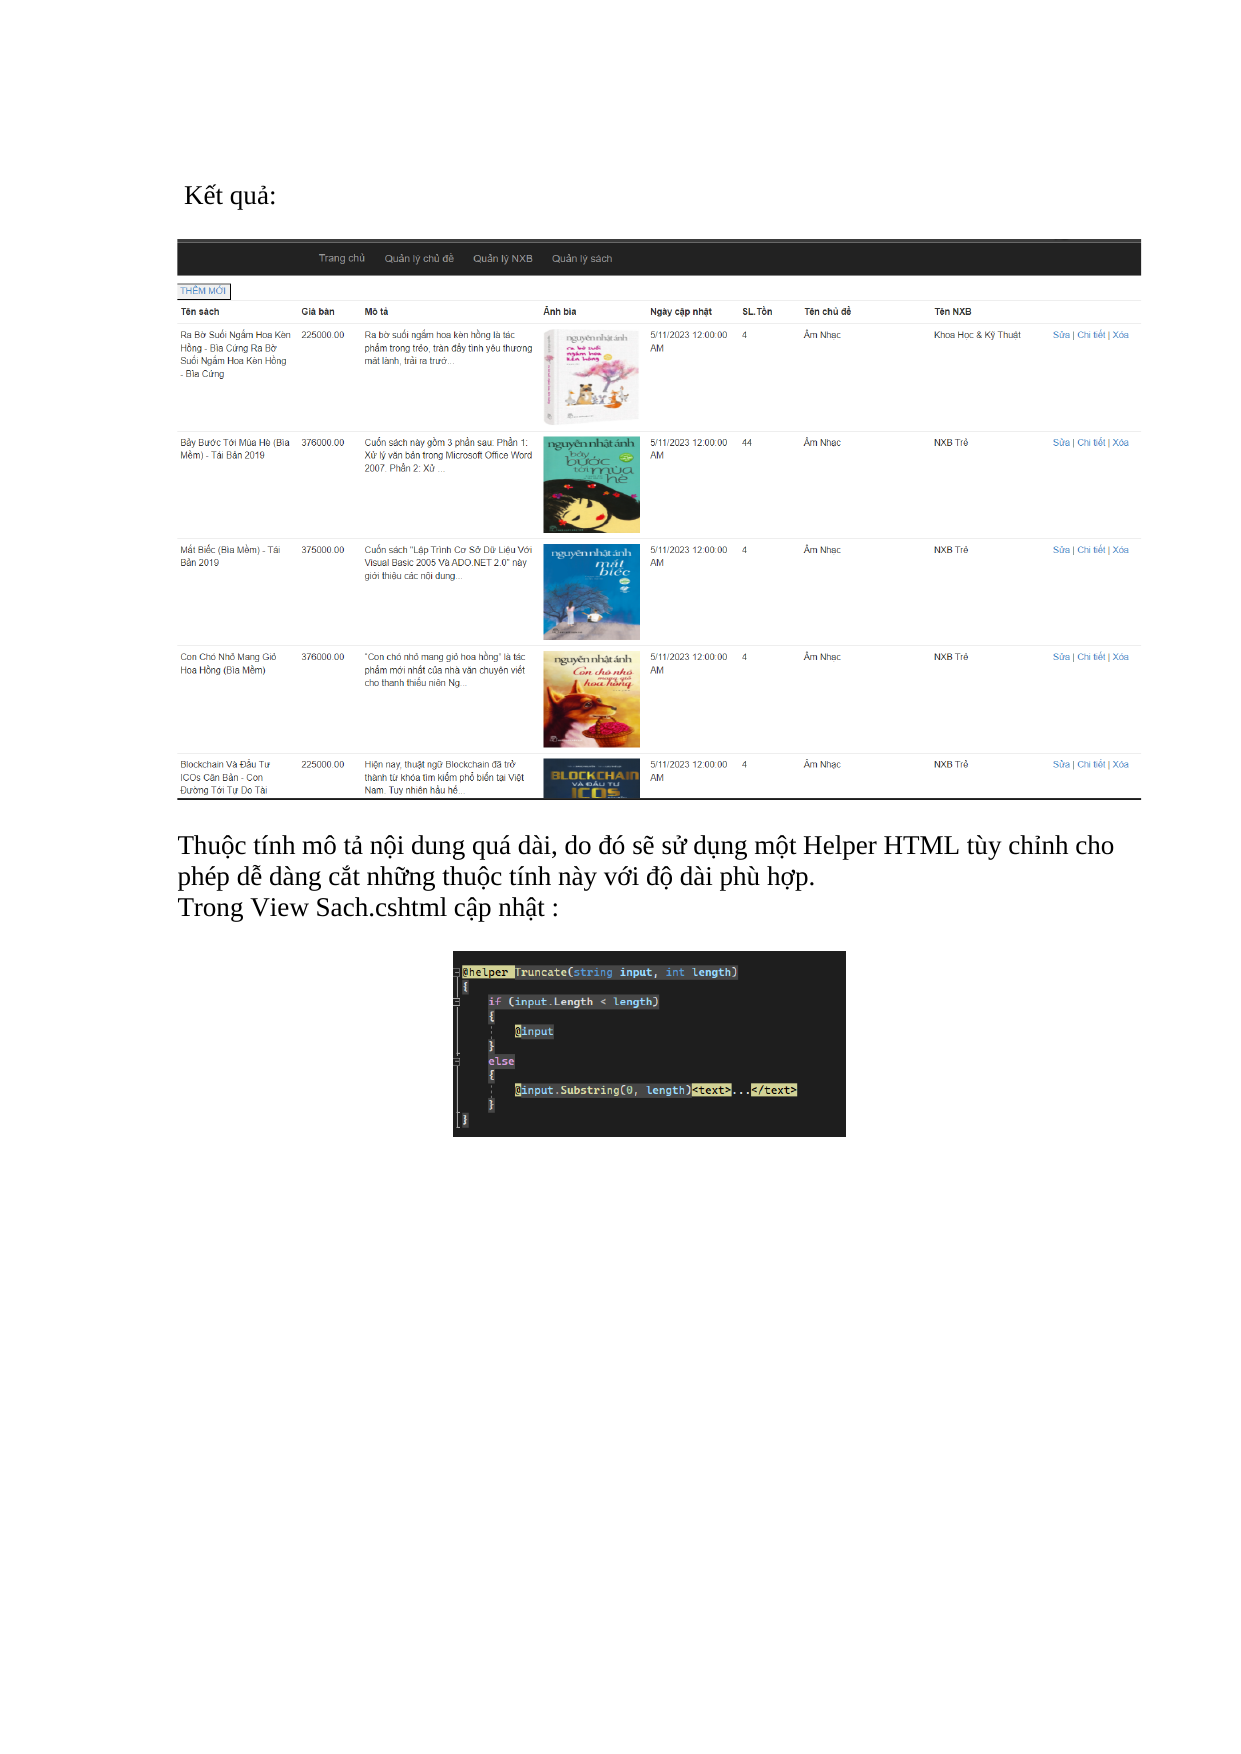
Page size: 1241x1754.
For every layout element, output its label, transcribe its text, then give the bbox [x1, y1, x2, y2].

picture [177, 239, 1142, 800]
text Kết quả: [177, 179, 1122, 210]
picture [453, 951, 846, 1137]
text Thuộc tính mô tả nội dung quá dài, do đó sẽ sử dụng một Helper HTML tùy chỉnh cho phép dễ dàng cắt những thuộc tính này với độ dài phù hợp. Trong View Sach.cshtml cập nhật : [177, 829, 1122, 922]
